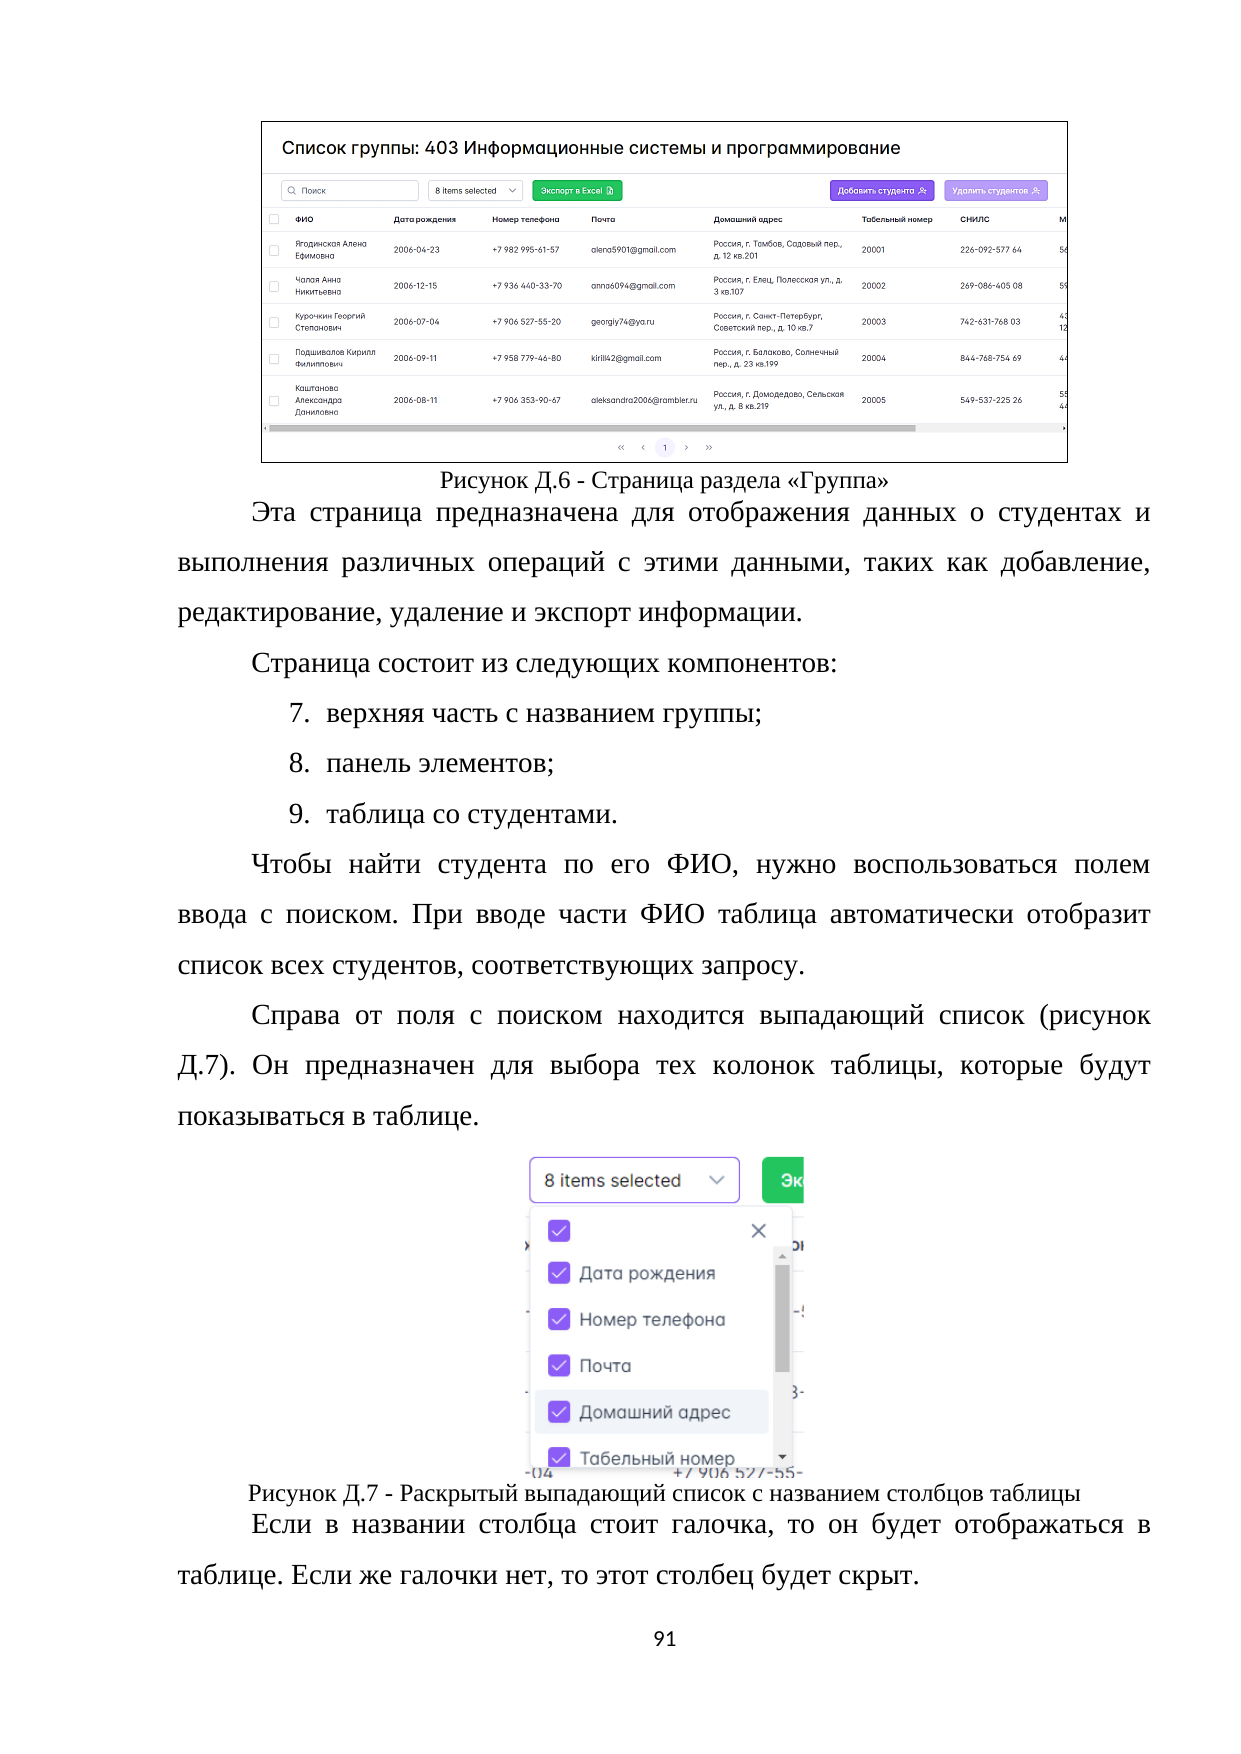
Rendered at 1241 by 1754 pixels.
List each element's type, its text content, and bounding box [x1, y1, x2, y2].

text Эта страница предназначена для отображения данных о студентах и выполнения различных операций с этими данными, таких как добавление, редактирование, удаление и экспорт информации. [177, 494, 1152, 628]
text Страница состоит из следующих компонентов: [177, 645, 1152, 678]
text Рисунок Д.6 - Страница раздела «Группа» [177, 465, 1152, 494]
text Рисунок Д.7 - Раскрытый выпадающий список с названием столбцов таблицы [177, 1478, 1152, 1507]
picture [262, 122, 1067, 462]
text Если в названии столбца стоит галочка, то он будет отображаться в таблице. Если же галочки нет, то этот столбец будет скрыт. [177, 1507, 1152, 1590]
picture [525, 1148, 804, 1478]
list панель элементов; [288, 746, 1152, 779]
list таблица со студентами. [288, 796, 1152, 829]
list верхняя часть с названием группы; [288, 695, 1152, 729]
text Чтобы найти студента по его ФИО, нужно воспользоваться полем ввода с поиском. При вводе части ФИО таблица автоматически отобразит список всех студентов, соответствующих запросу. [177, 846, 1152, 980]
text Справа от поля с поиском находится выпадающий список (рисунок Д.7). Он предназначен для выбора тех колонок таблицы, которые будут показываться в таблице. [177, 997, 1152, 1131]
